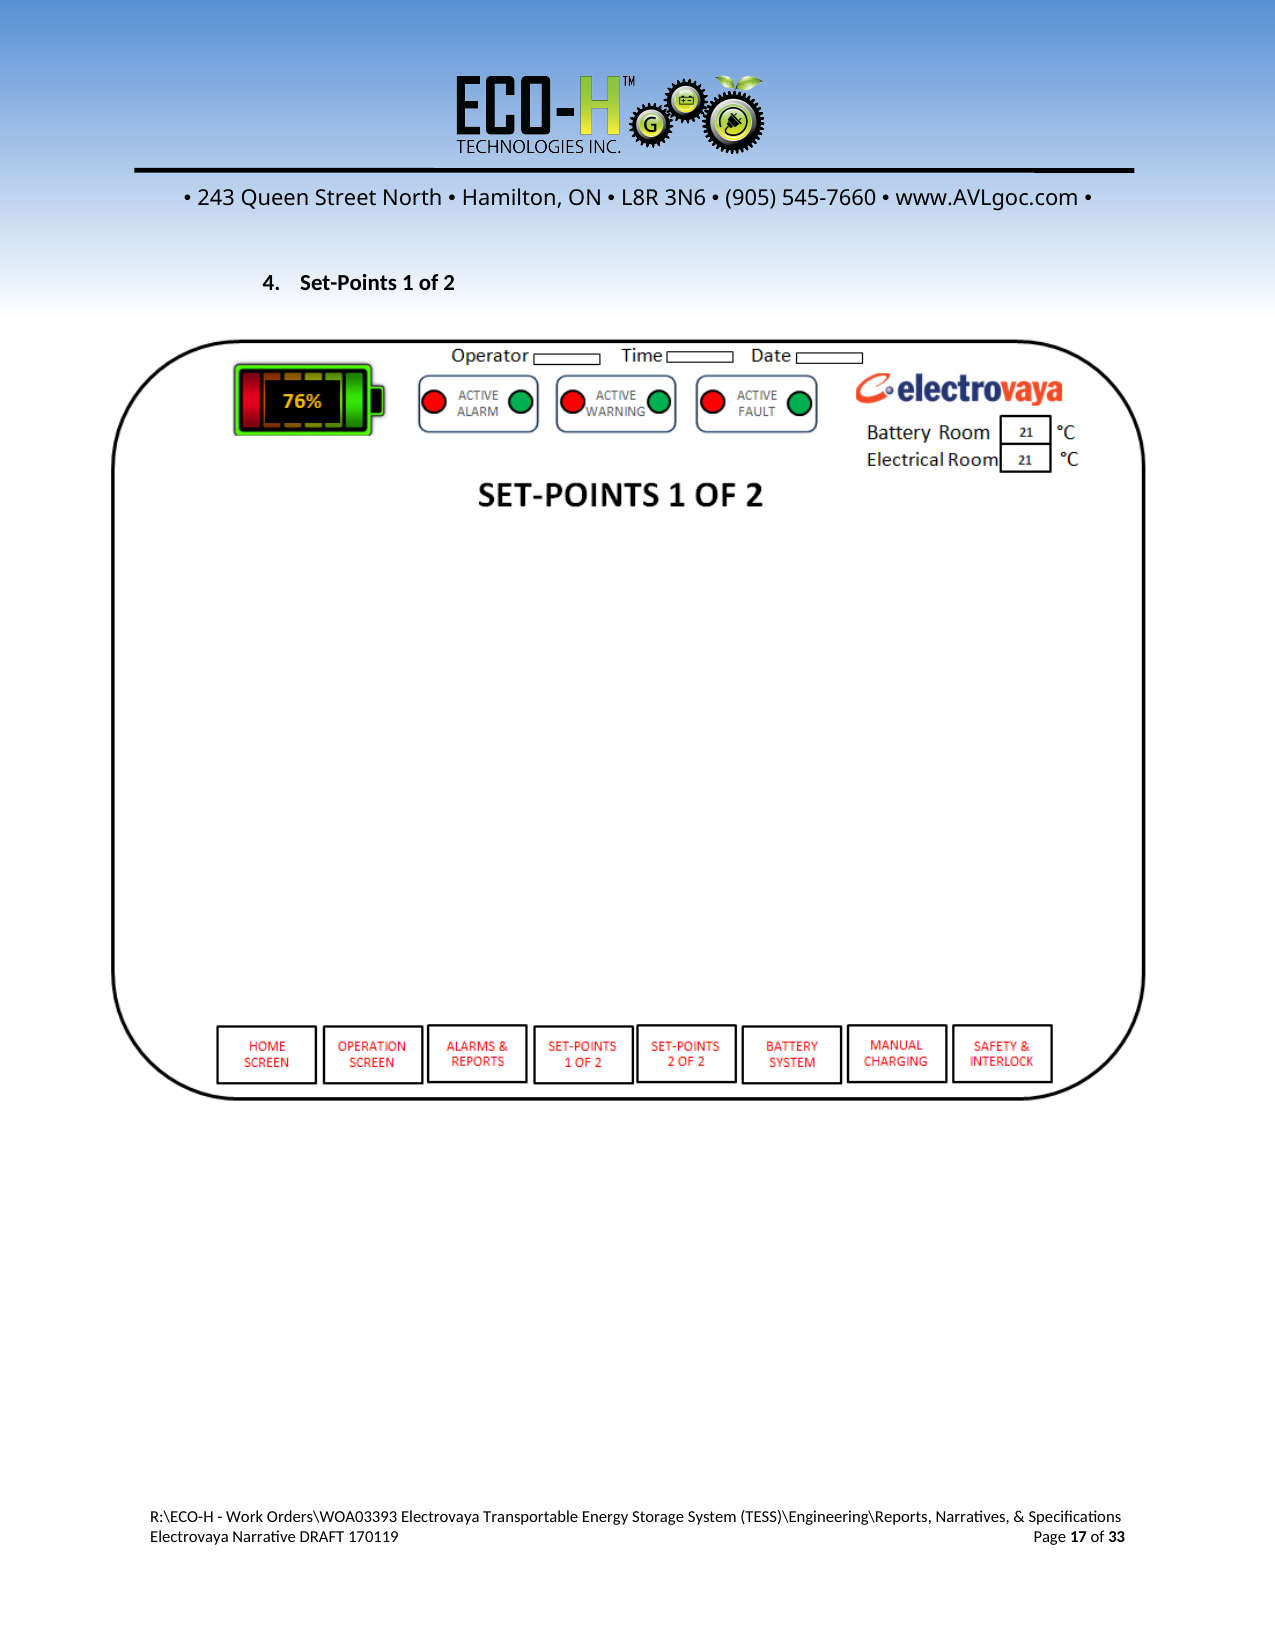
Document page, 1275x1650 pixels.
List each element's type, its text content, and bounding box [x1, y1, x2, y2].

list Set-Points 1 of 2 [262, 268, 1181, 296]
picture [456, 75, 765, 158]
picture [99, 323, 1157, 1105]
